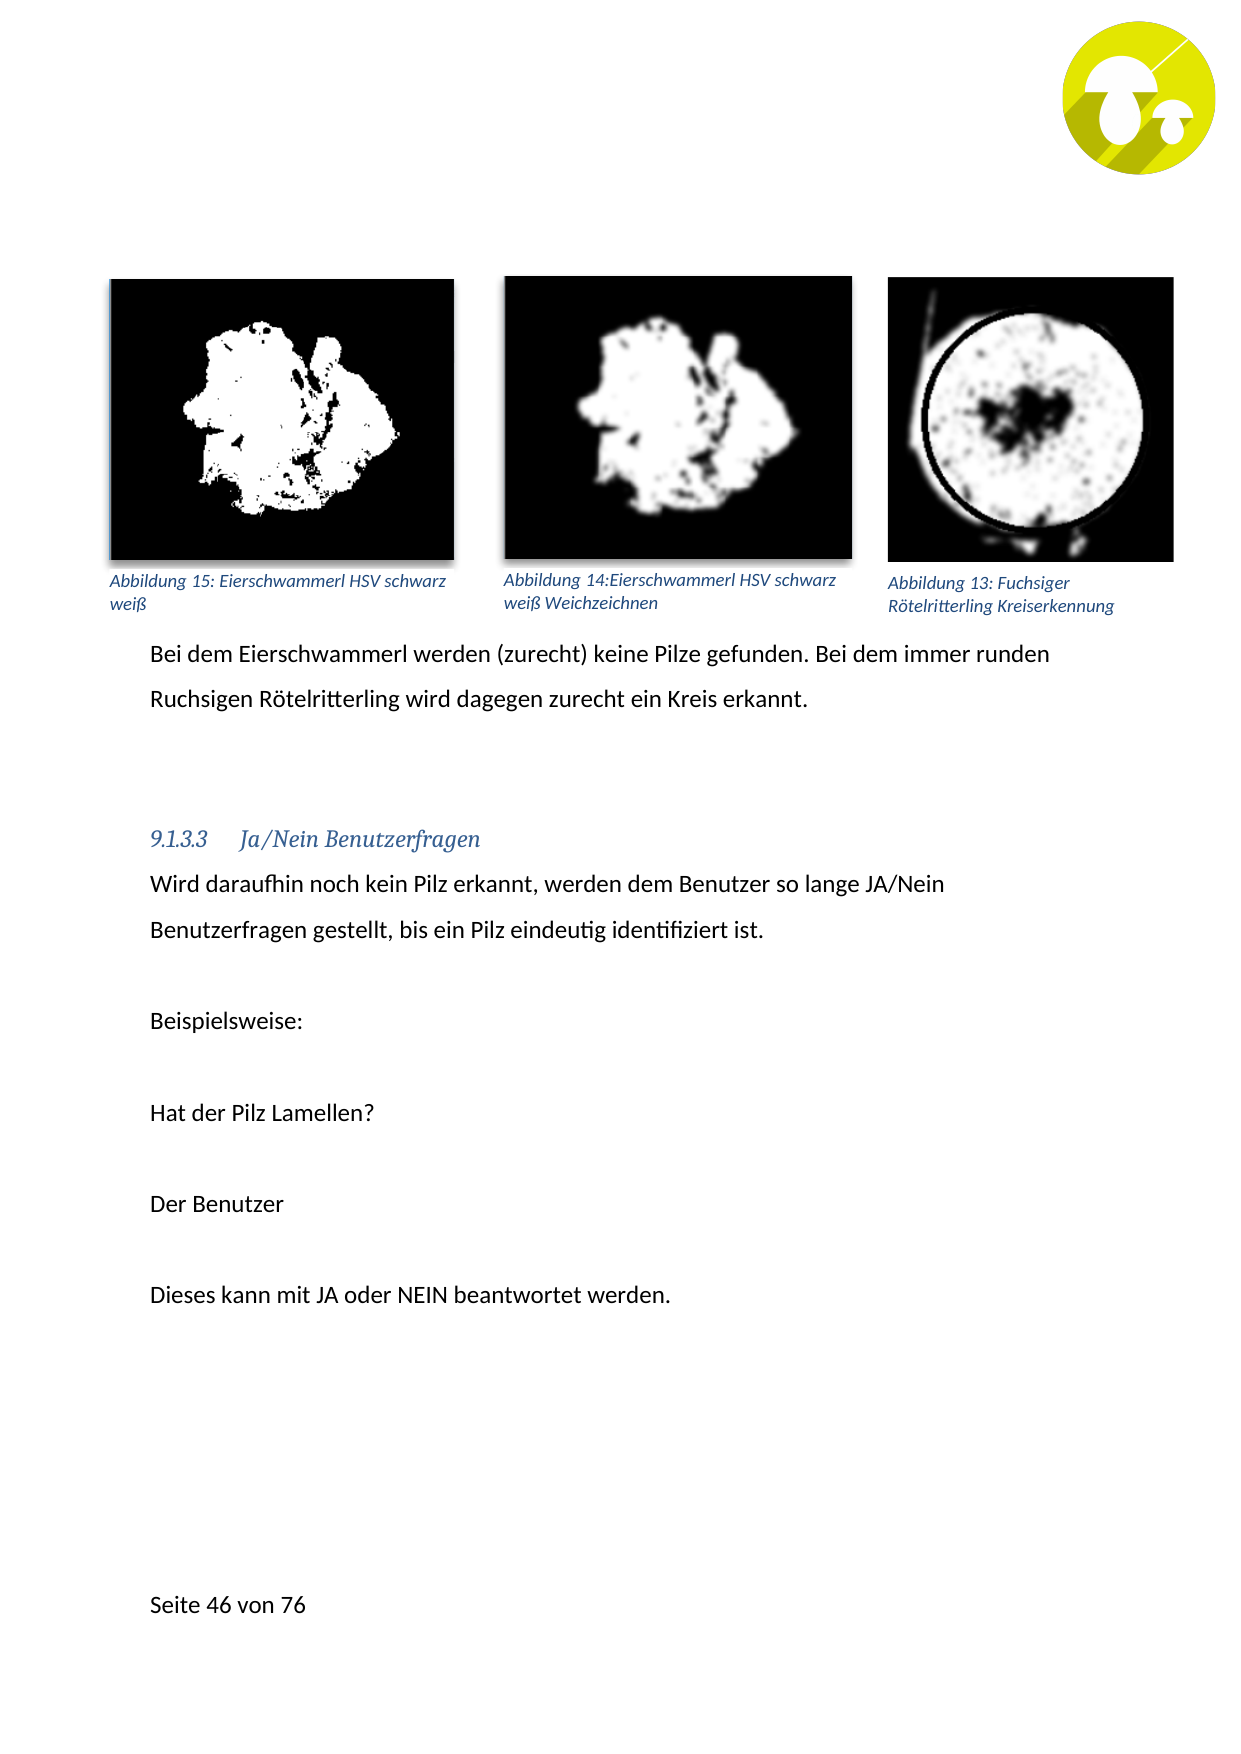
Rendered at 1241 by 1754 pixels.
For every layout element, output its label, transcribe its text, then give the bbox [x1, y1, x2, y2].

text Bei dem Eierschwammerl werden (zurecht) keine Pilze gefunden. Bei dem immer runden Ruchsigen Rötelritterling wird dagegen zurecht ein Kreis erkannt. [150, 333, 1090, 714]
text Hat der Pilz Lamellen? [150, 1097, 1090, 1127]
text Beispielsweise: [150, 1005, 1090, 1036]
text Der Benutzer [150, 1188, 1090, 1219]
text Wird daraufhin noch kein Pilz erkannt, werden dem Benutzer so lange JA/Nein Benutzerfragen gestellt, bis ein Pilz eindeutig identifiziert ist. [150, 868, 1090, 944]
picture [1062, 21, 1216, 175]
subtitle Ja/Nein Benutzerfragen [150, 825, 1090, 854]
picture [887, 277, 1174, 562]
picture [503, 276, 853, 559]
text Dieses kann mit JA oder NEIN beantwortet werden. [150, 1280, 1090, 1310]
picture [109, 279, 455, 560]
